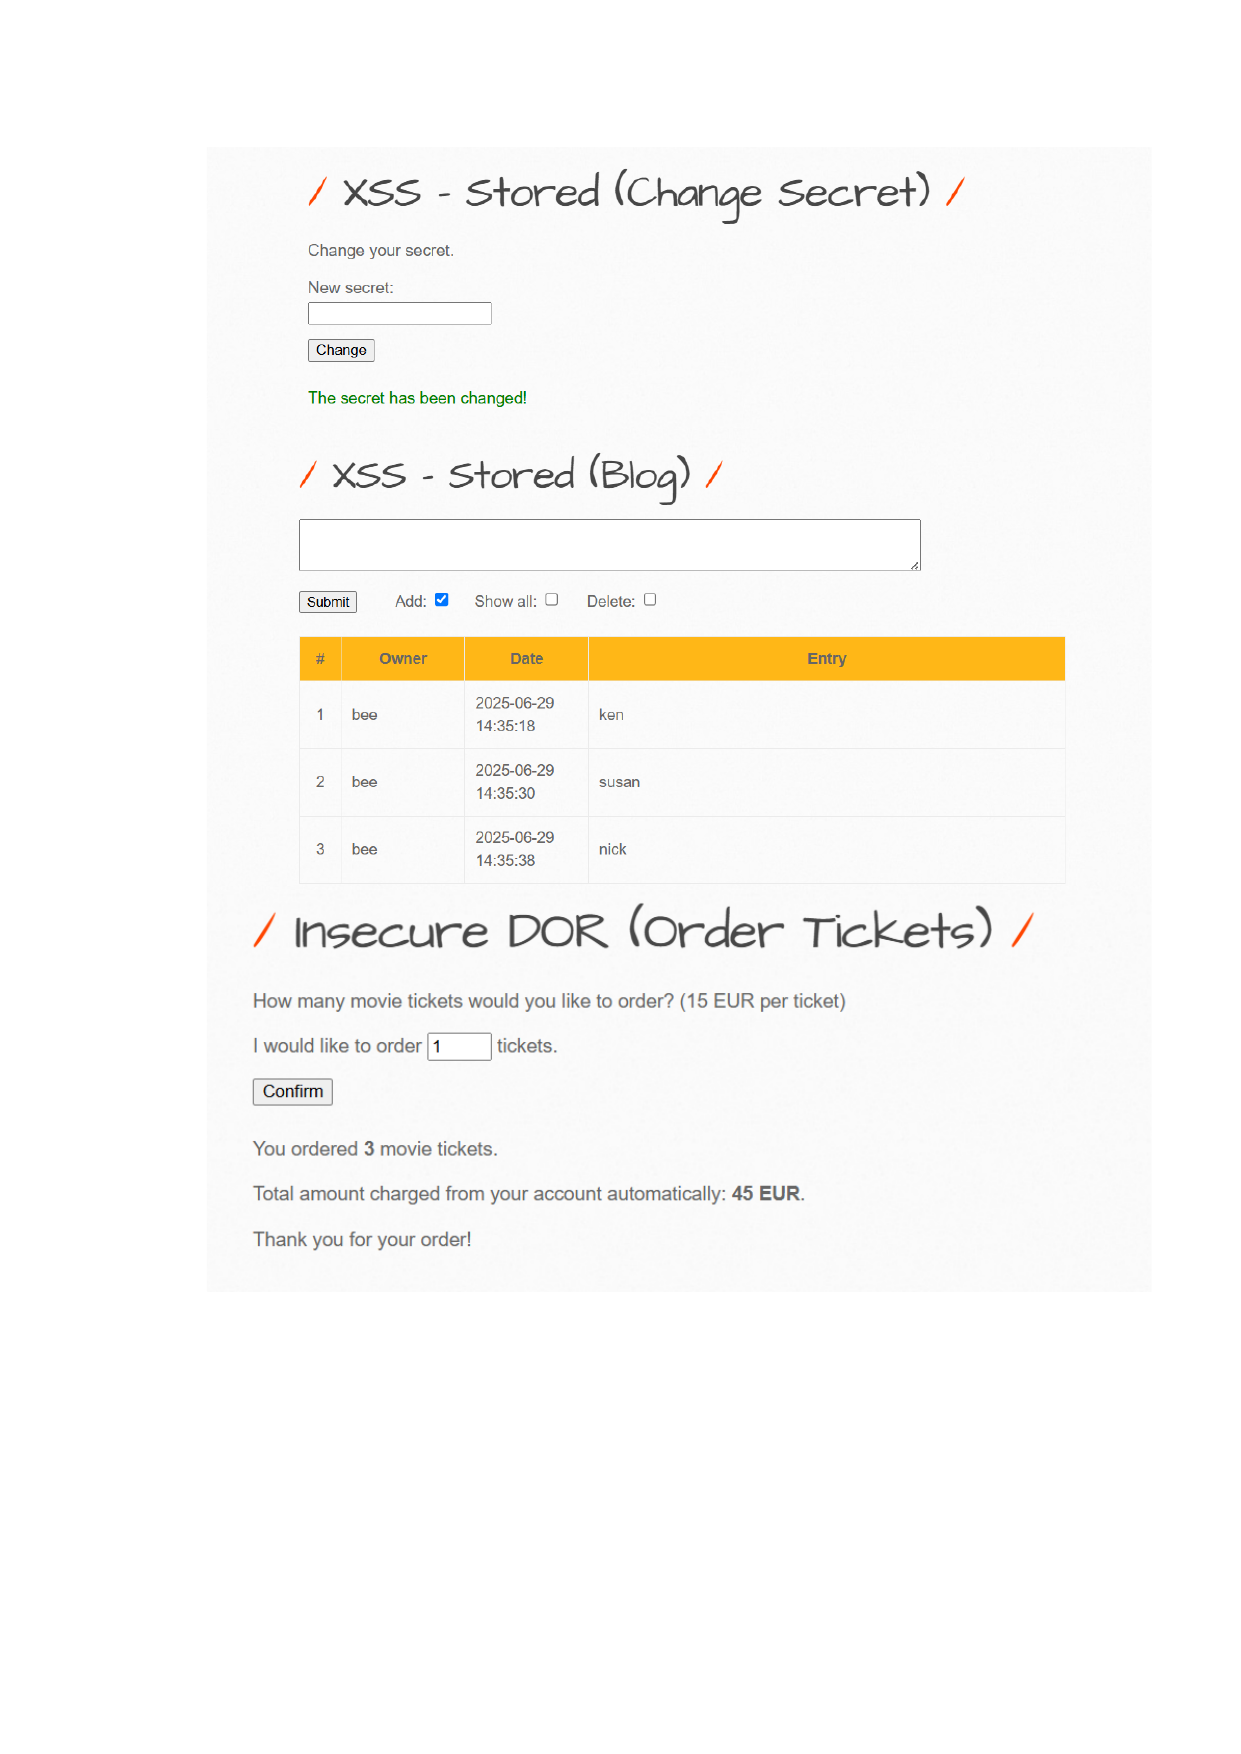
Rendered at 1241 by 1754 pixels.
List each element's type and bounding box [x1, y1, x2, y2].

picture [206, 147, 1152, 1292]
